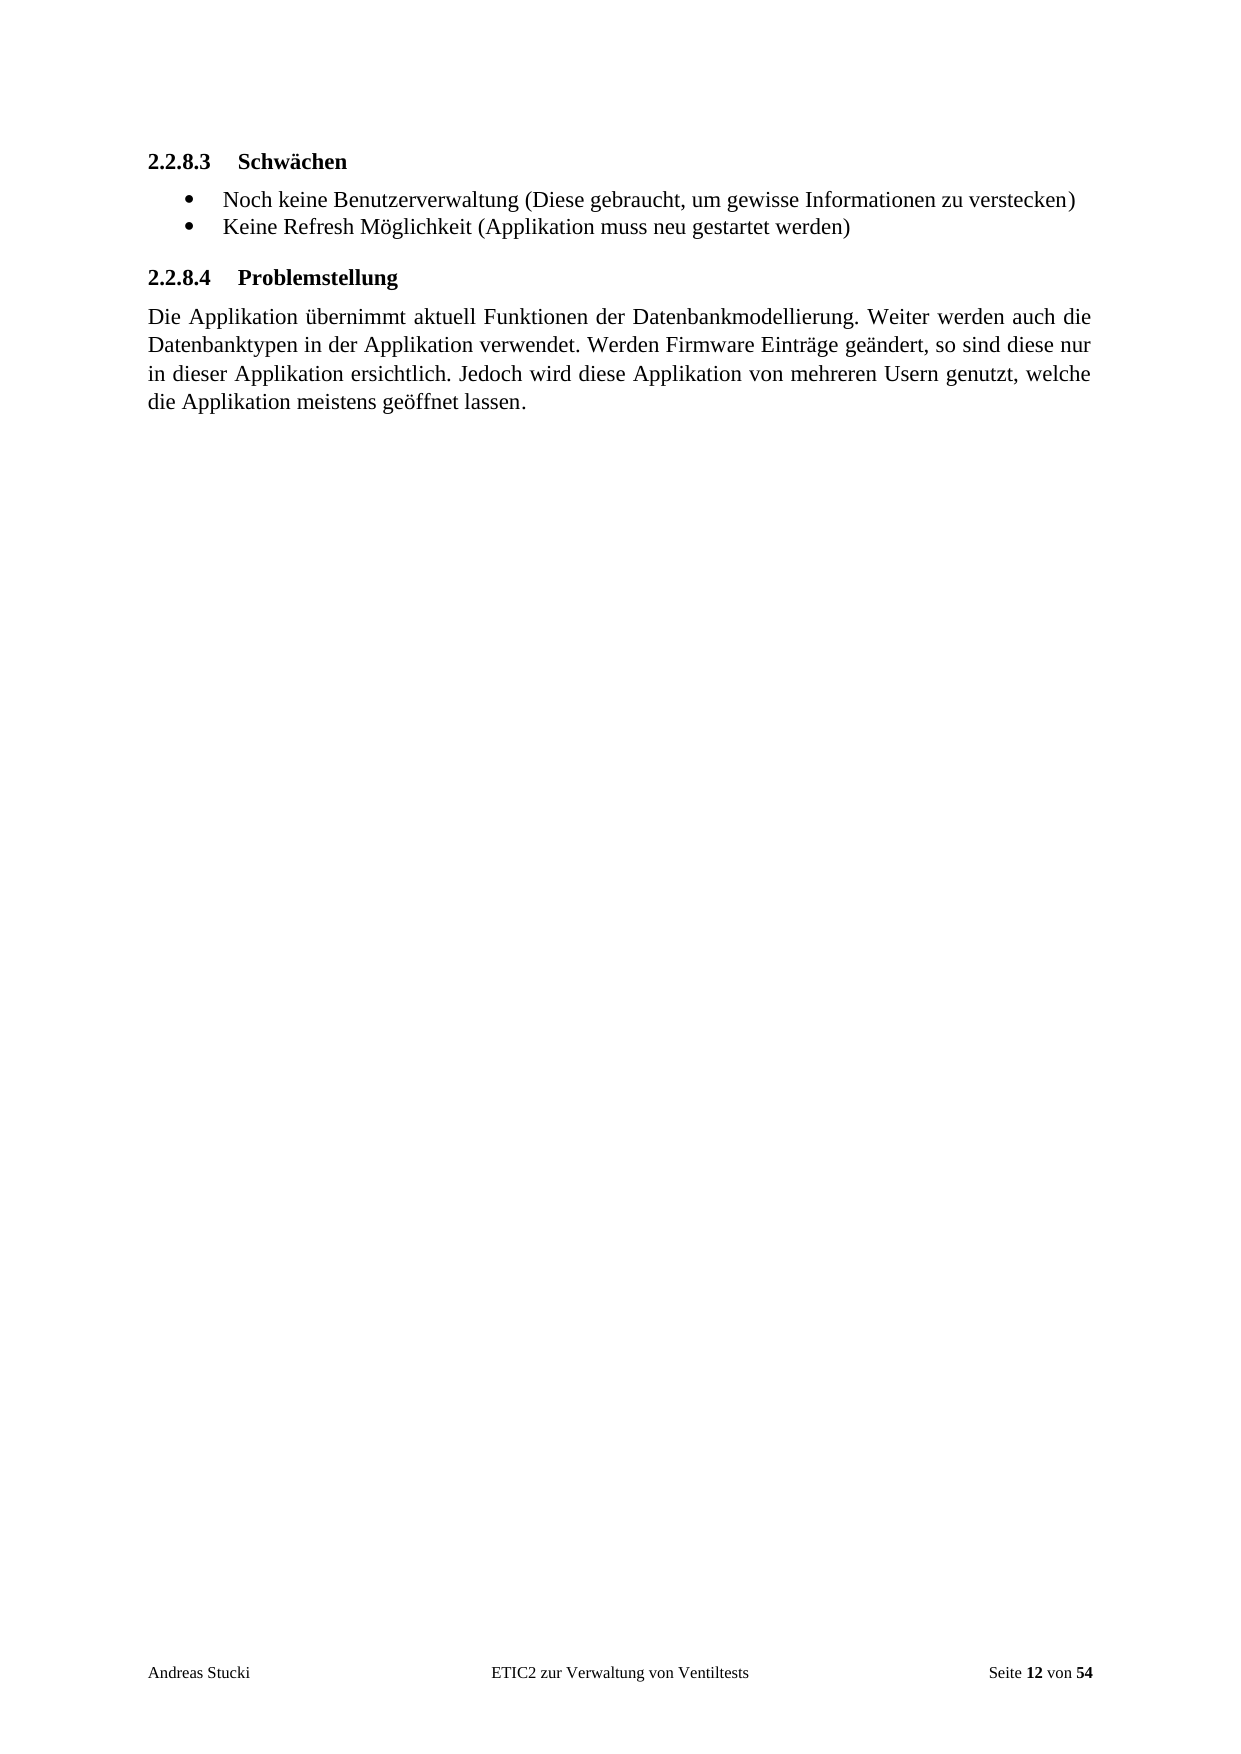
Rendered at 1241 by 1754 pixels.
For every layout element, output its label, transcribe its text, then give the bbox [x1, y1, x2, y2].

list Keine Refresh Möglichkeit (Applikation muss neu gestartet werden) [185, 213, 1092, 239]
subtitle Schwächen [148, 148, 1092, 174]
subtitle Problemstellung [148, 264, 1092, 291]
list Noch keine Benutzerverwaltung (Diese gebraucht, um gewisse Informationen zu verstecken) [185, 187, 1092, 213]
text Die Applikation übernimmt aktuell Funktionen der Datenbankmodellierung. Weiter werden auch die Datenbanktypen in der Applikation verwendet. Werden Firmware Einträge geändert, so sind diese nur in dieser Applikation ersichtlich. Jedoch wird diese Applikation von mehreren Usern genutzt, welche die Applikation meistens geöffnet lassen. [148, 303, 1092, 415]
